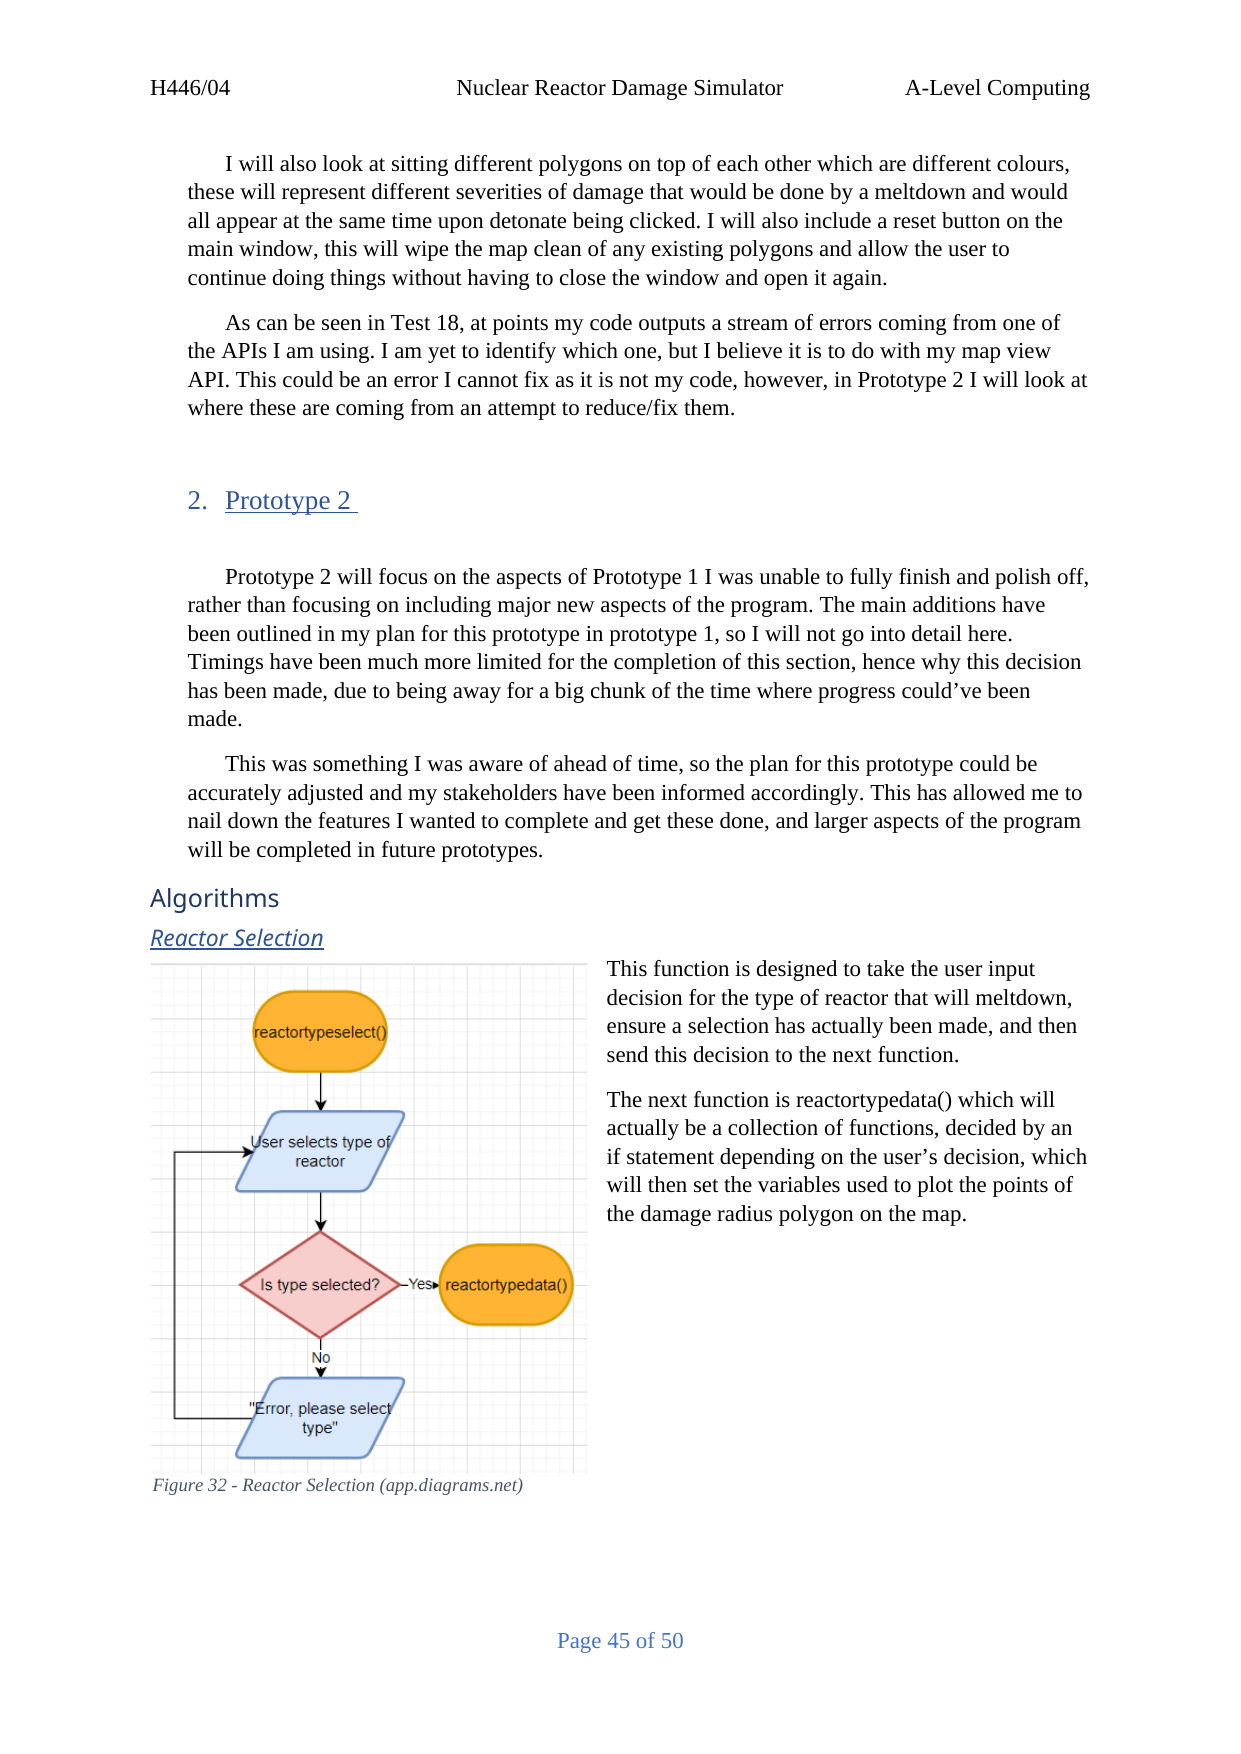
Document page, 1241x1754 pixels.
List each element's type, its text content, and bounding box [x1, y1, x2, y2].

text I will also look at sitting different polygons on top of each other which are different colours, these will represent different severities of damage that would be done by a meltdown and would all appear at the same time upon detonate being clicked. I will also include a reset button on the main window, this will wipe the map clean of any existing polygons and allow the user to continue doing things without having to close the window and open it again. [187, 150, 1090, 290]
subtitle Algorithms [150, 881, 1090, 915]
subtitle Prototype 2 [187, 484, 1090, 516]
text This function is designed to take the user input decision for the type of reactor that will meltdown, ensure a selection has actually been made, and then send this decision to the next function. [150, 955, 1090, 1067]
text As can be seen in Test 18, at points my code outputs a stream of errors coming from one of the APIs I am using. I am yet to identify which one, but I believe it is to do with my map view API. This could be an error I cannot fix as it is not my code, however, in Prototype 2 I will look at where these are coming from an attempt to reduce/fix them. [187, 309, 1090, 421]
text The next function is reactortypedata() which will actually be a collection of functions, decided by an if statement depending on the user’s decision, which will then set the variables used to plot the points of the damage radius polygon on the map. [587, 1086, 1090, 1226]
text Prototype 2 will focus on the aspects of Prototype 1 I was unable to fully finish and polish off, rather than focusing on including major new aspects of the program. The main additions have been outlined in my plan for this prototype in prototype 1, so I will not go into detail here. Timings have been much more limited for the completion of this section, hence why this decision has been made, due to being away for a big chunk of the time where progress could’ve been made. [187, 563, 1090, 732]
picture [150, 963, 587, 1477]
subtitle Reactor Selection [150, 922, 1090, 953]
text This was something I was aware of ahead of time, so the plan for this prototype could be accurately adjusted and my stakeholders have been informed accordingly. This has allowed me to nail down the features I wanted to complete and get these done, and larger aspects of the program will be completed in future prototypes. [187, 750, 1090, 862]
